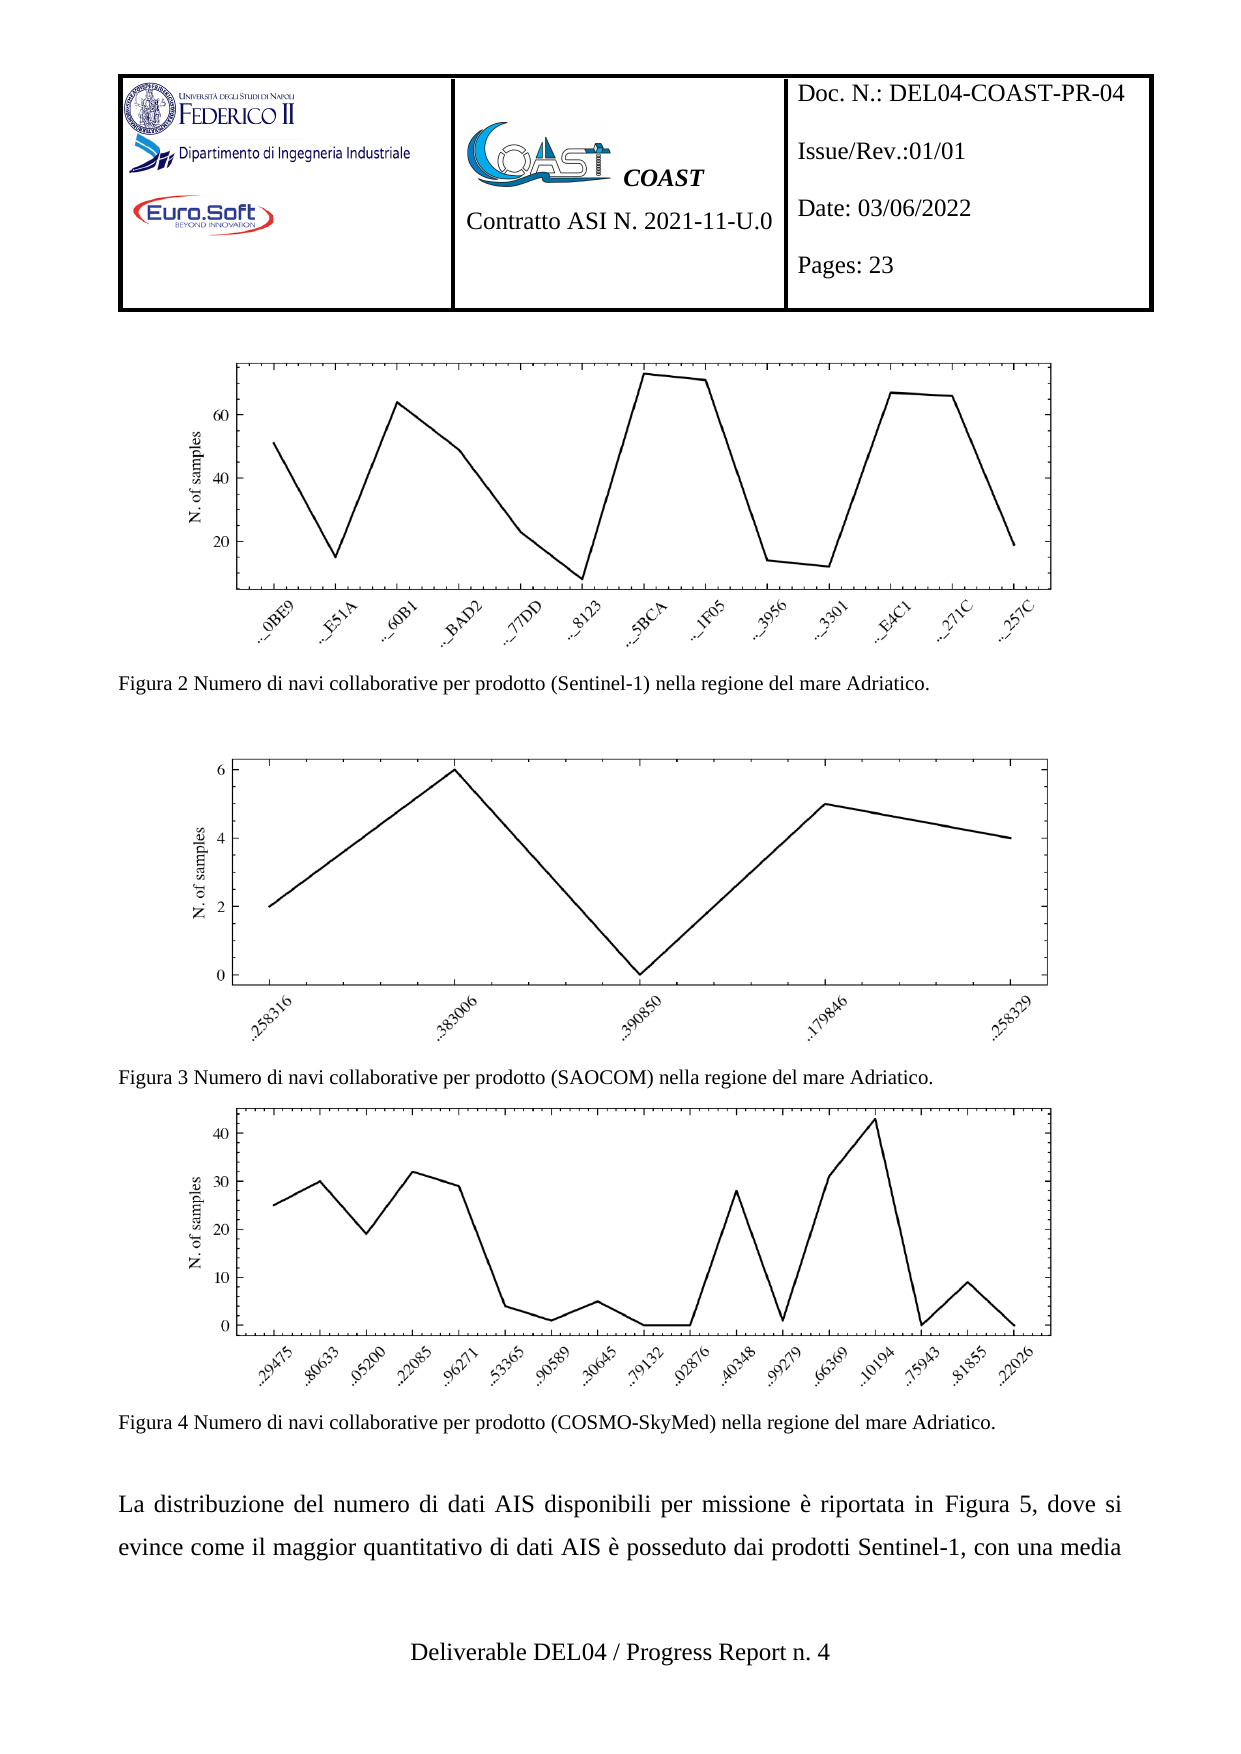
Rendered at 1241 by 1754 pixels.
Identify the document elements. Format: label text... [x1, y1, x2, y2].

picture [485, 122, 611, 187]
picture [182, 355, 1058, 657]
text Figura 3 Numero di navi collaborative per prodotto (SAOCOM) nella regione del mare Adriatico. [118, 1065, 1122, 1089]
text Figura 2 Numero di navi collaborative per prodotto (Sentinel-1) nella regione del mare Adriatico. [118, 671, 1122, 695]
picture [182, 1101, 1058, 1396]
picture [186, 750, 1054, 1051]
picture [467, 122, 517, 187]
text Figura 4 Numero di navi collaborative per prodotto (COSMO-SkyMed) nella regione del mare Adriatico. [118, 1410, 1122, 1434]
picture [123, 78, 411, 248]
